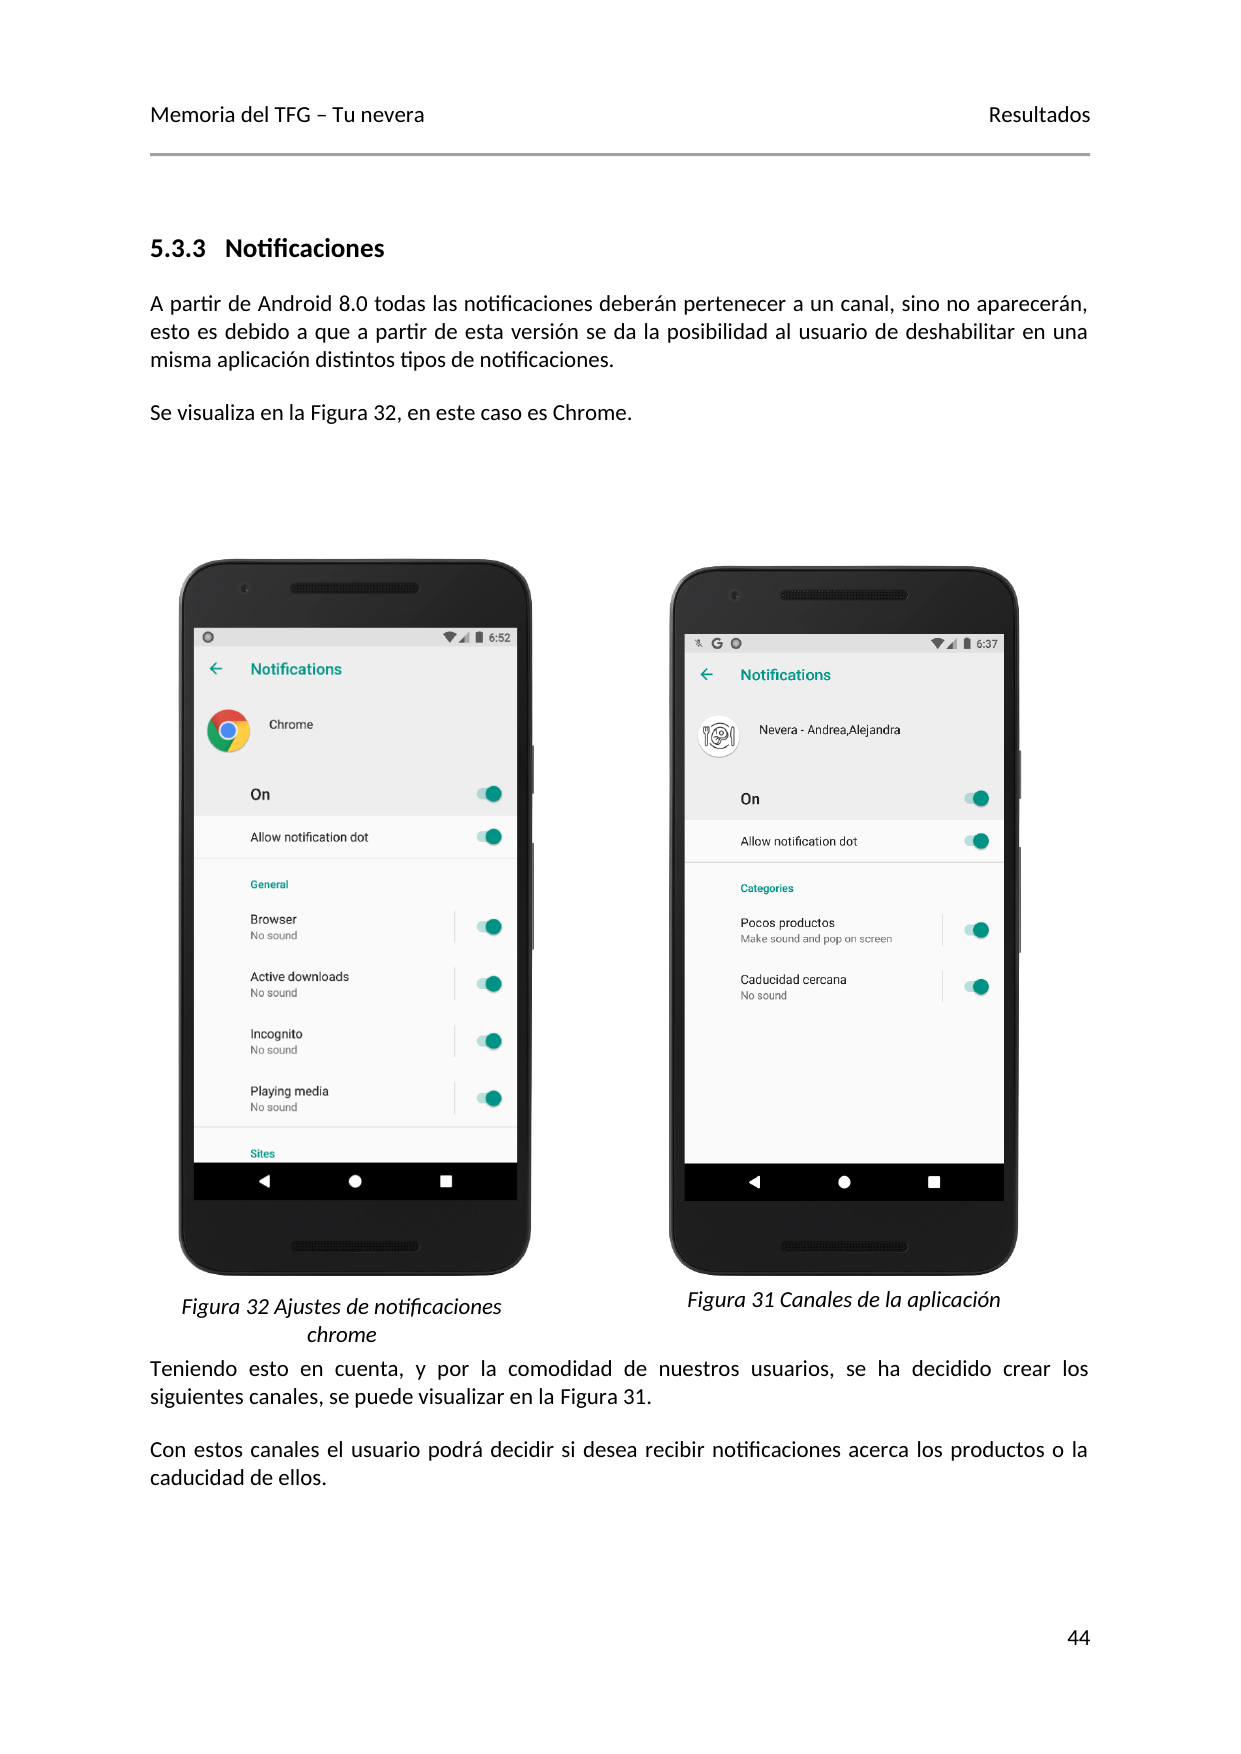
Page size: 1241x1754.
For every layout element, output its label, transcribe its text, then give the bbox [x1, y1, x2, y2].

picture [669, 565, 1022, 1276]
text Con estos canales el usuario podrá decidir si desea recibir notificaciones acerca los productos o la caducidad de ellos. [150, 1435, 1090, 1491]
text 5.3.3 Notificaciones [150, 231, 1090, 264]
picture [178, 558, 534, 1276]
text A partir de Android 8.0 todas las notificaciones deberán pertenecer a un canal, sino no aparecerán, esto es debido a que a partir de esta versión se da la posibilidad al usuario de deshabilitar en una misma aplicación distintos tipos de notificaciones. [150, 289, 1090, 373]
